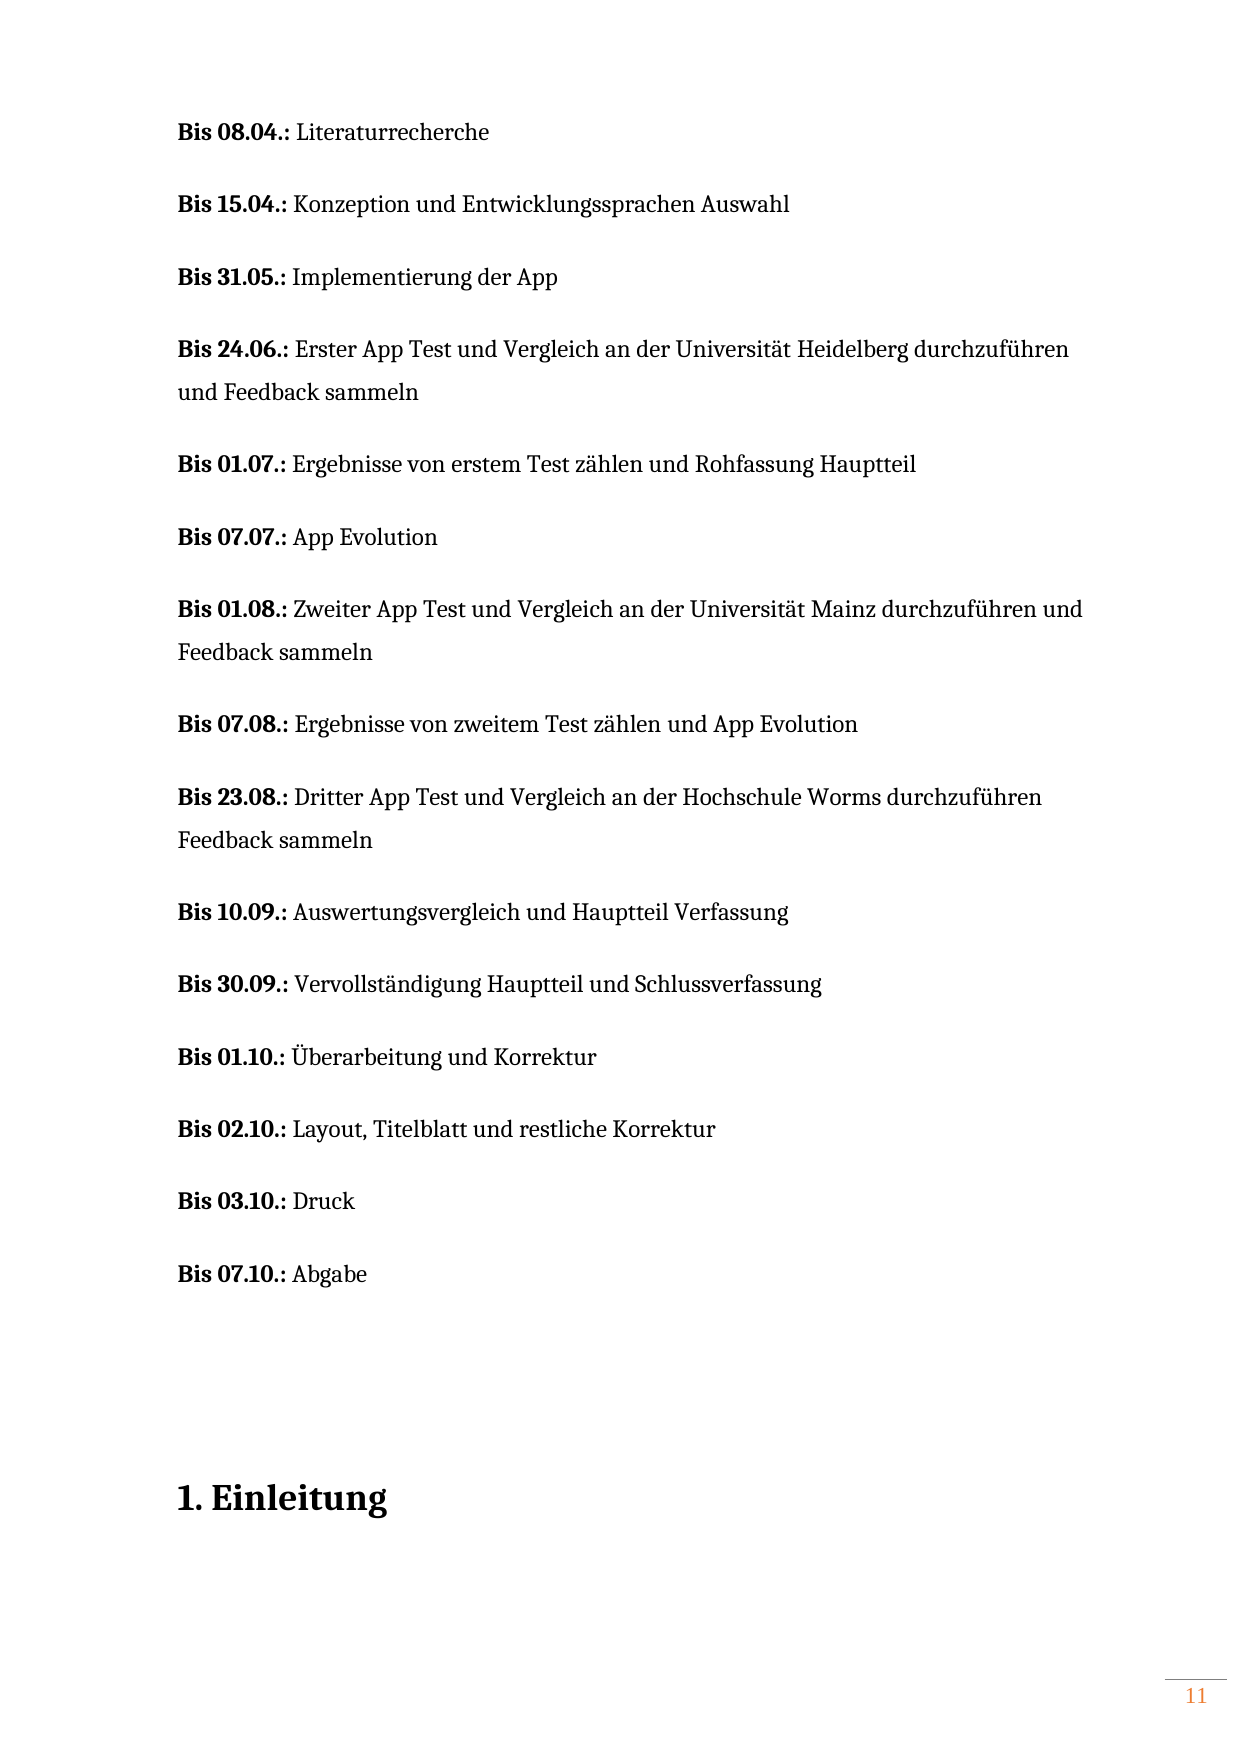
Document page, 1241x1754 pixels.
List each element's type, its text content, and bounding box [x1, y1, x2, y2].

text Bis 01.10.: Überarbeitung und Korrektur [177, 1043, 1152, 1071]
subtitle 1. Einleitung [177, 1476, 1152, 1519]
text Bis 31.05.: Implementierung der App [177, 263, 1152, 291]
text Bis 08.04.: Literaturrecherche [177, 118, 1152, 147]
text Bis 15.04.: Konzeption und Entwicklungssprachen Auswahl [177, 190, 1152, 219]
text Bis 30.09.: Vervollständigung Hauptteil und Schlussverfassung [177, 970, 1152, 999]
text Bis 10.09.: Auswertungsvergleich und Hauptteil Verfassung [177, 898, 1152, 927]
text Bis 03.10.: Druck [177, 1187, 1152, 1216]
text Bis 02.10.: Layout, Titelblatt und restliche Korrektur [177, 1115, 1152, 1144]
text Bis 07.08.: Ergebnisse von zweitem Test zählen und App Evolution [177, 710, 1152, 739]
text Bis 01.08.: Zweiter App Test und Vergleich an der Universität Mainz durchzuführen und Feedback sammeln [177, 595, 1118, 667]
text Bis 07.10.: Abgabe [177, 1259, 1152, 1288]
text Bis 24.06.: Erster App Test und Vergleich an der Universität Heidelberg durchzuführen und Feedback sammeln [177, 335, 1104, 407]
text Bis 01.07.: Ergebnisse von erstem Test zählen und Rohfassung Hauptteil [177, 450, 1152, 479]
text Bis 23.08.: Dritter App Test und Vergleich an der Hochschule Worms durchzuführen Feedback sammeln [177, 783, 1106, 854]
text Bis 07.07.: App Evolution [177, 523, 1152, 551]
